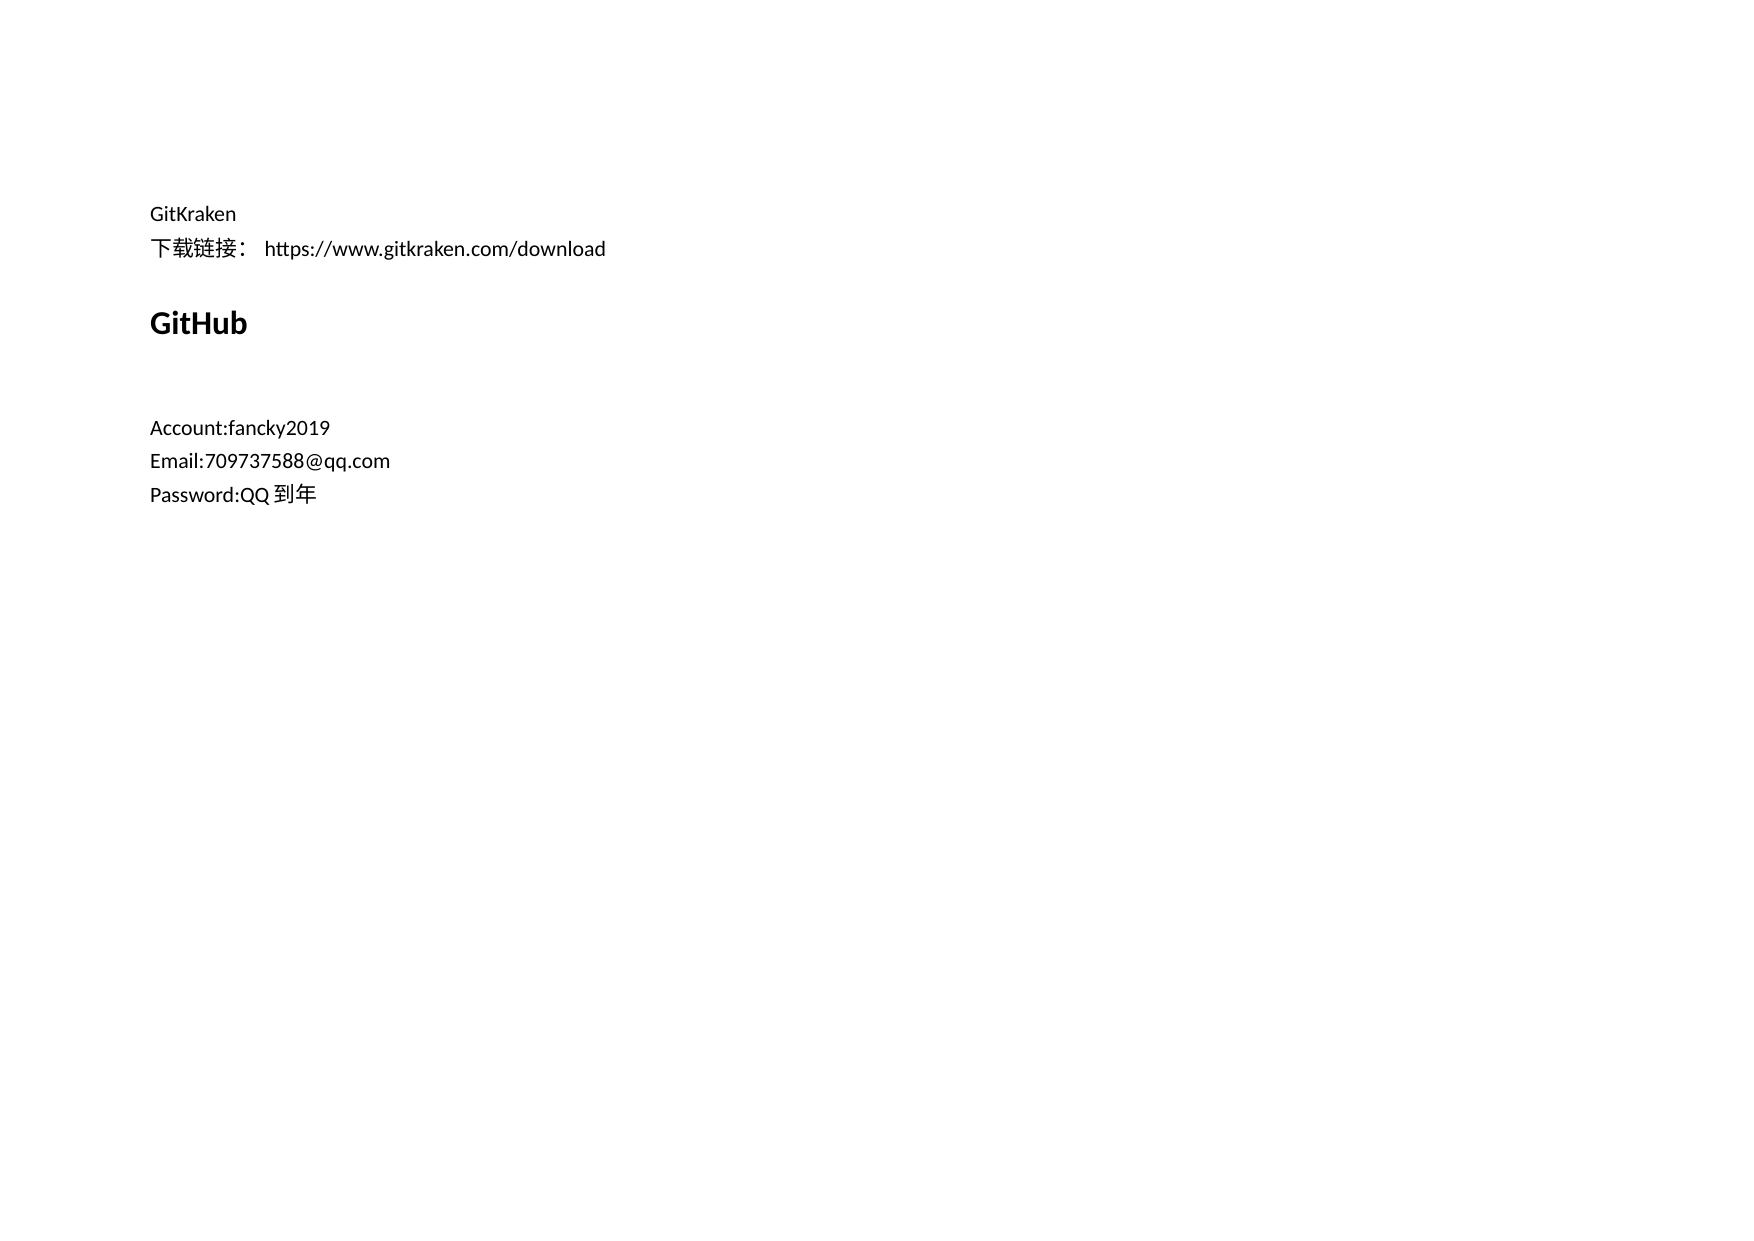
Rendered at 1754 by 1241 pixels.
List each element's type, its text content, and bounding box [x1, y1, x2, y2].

subtitle GitHub [150, 290, 1604, 355]
text Email:709737588@qq.com [150, 444, 1604, 476]
text Password:QQ到年 [150, 476, 1604, 509]
text GitKraken [150, 198, 1604, 230]
text Account:fancky2019 [150, 411, 1604, 444]
text 下载链接： https://www.gitkraken.com/download [150, 230, 1604, 263]
